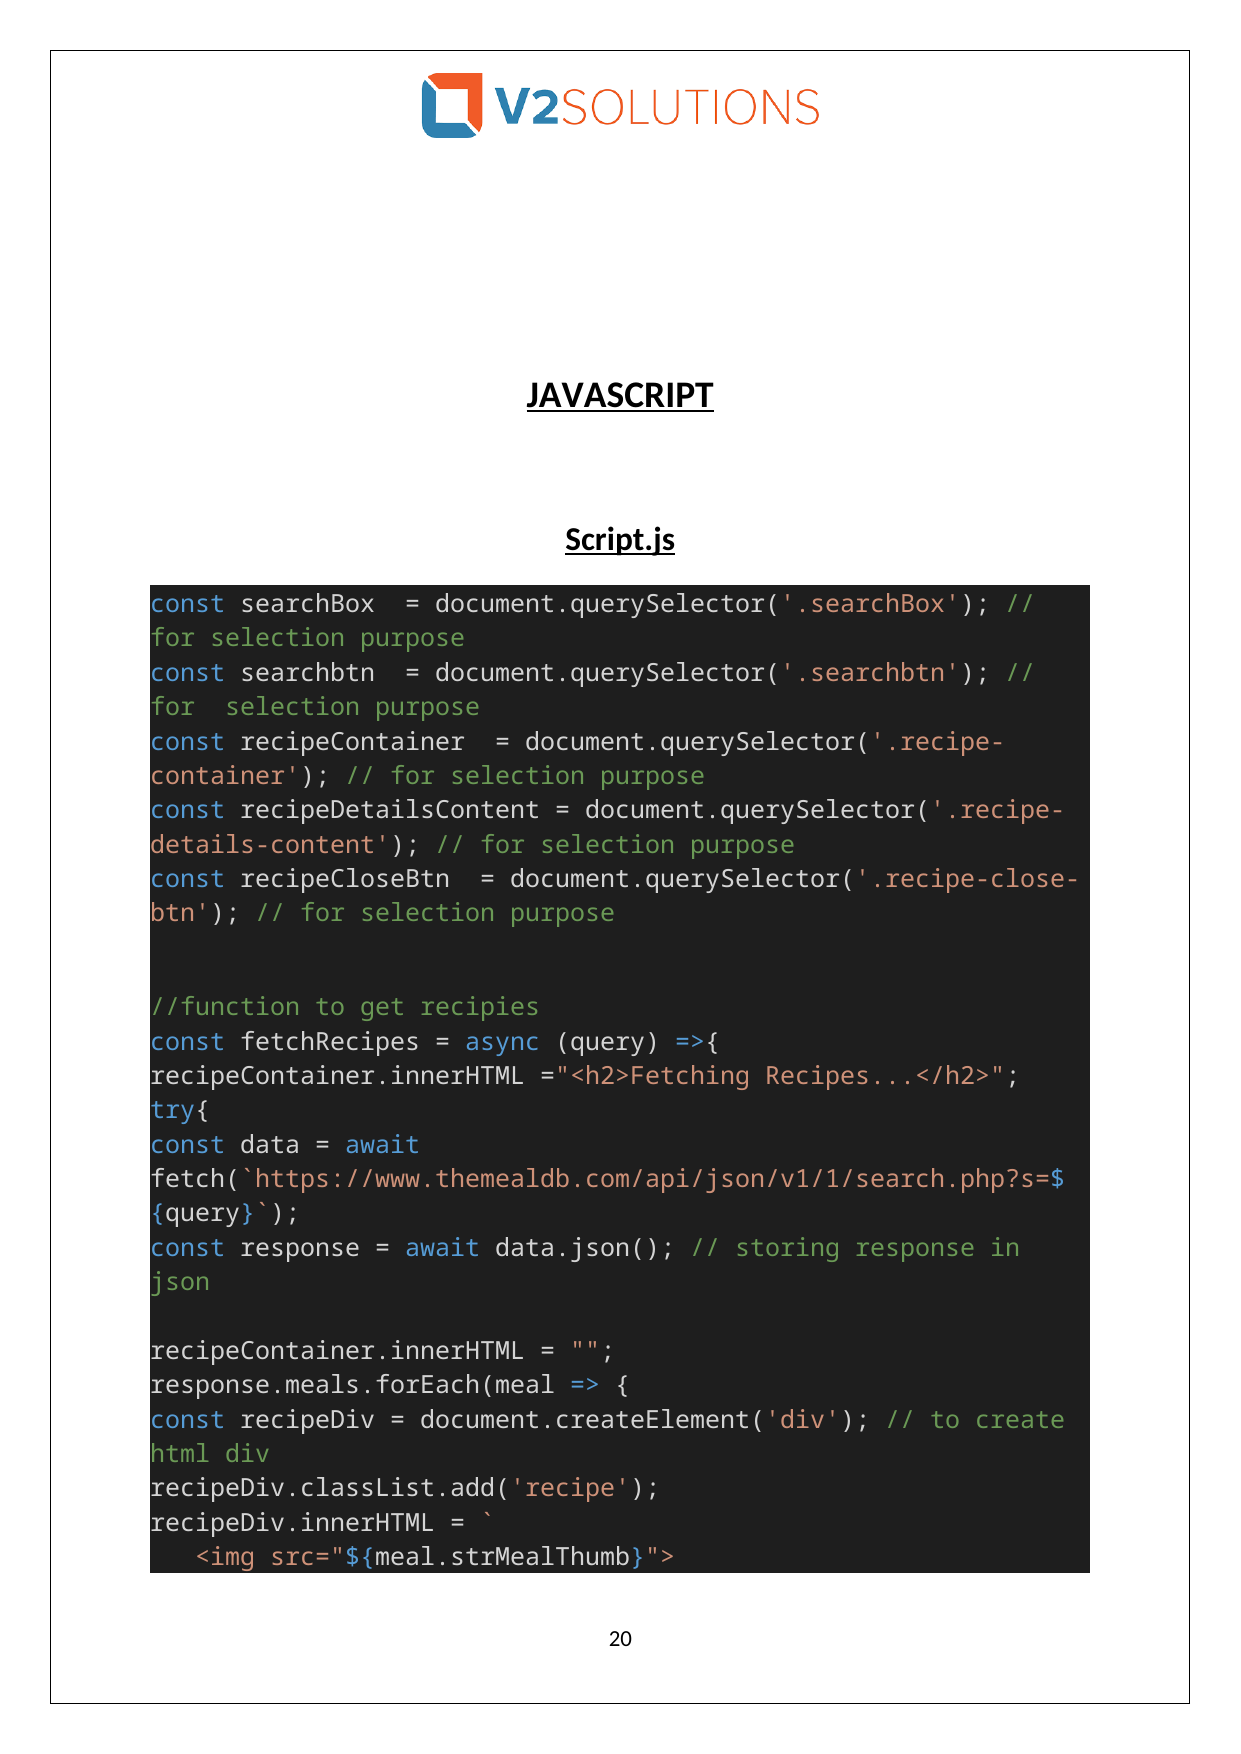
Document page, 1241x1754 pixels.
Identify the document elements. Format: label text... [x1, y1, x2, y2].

text recipeDiv.innerHTML = ` [150, 1504, 1090, 1538]
text const response = await data.json(); // storing response in json [150, 1229, 1090, 1298]
text recipeContainer.innerHTML = ""; [150, 1332, 1090, 1367]
text const data = await fetch(`https://www.themealdb.com/api/json/v1/1/search.php?s=${query}`); [150, 1126, 1090, 1229]
text <img src="${meal.strMealThumb}"> [150, 1538, 1090, 1573]
text const searchbtn = document.querySelector('.searchbtn'); // for selection purpose [150, 654, 1090, 723]
text //function to get recipies [150, 988, 1090, 1023]
text const recipeDiv = document.createElement('div'); // to create html div [150, 1401, 1090, 1470]
text const fetchRecipes = async (query) =>{ [150, 1023, 1090, 1057]
text recipeContainer.innerHTML ="<h2>Fetching Recipes...</h2>"; [150, 1057, 1090, 1092]
text const recipeCloseBtn = document.querySelector('.recipe-close-btn'); // for selection purpose [150, 860, 1090, 929]
text recipeDiv.classList.add('recipe'); [150, 1470, 1090, 1504]
text JAVASCRIPT [150, 371, 1090, 416]
text try{ [150, 1092, 1090, 1126]
text response.meals.forEach(meal => { [150, 1367, 1090, 1401]
picture [420, 73, 820, 138]
text const recipeContainer = document.querySelector('.recipe-container'); // for selection purpose [150, 723, 1090, 792]
text const searchBox = document.querySelector('.searchBox'); // for selection purpose [150, 585, 1090, 654]
text Script.js [150, 518, 1090, 558]
text const recipeDetailsContent = document.querySelector('.recipe-details-content'); // for selection purpose [150, 792, 1090, 860]
